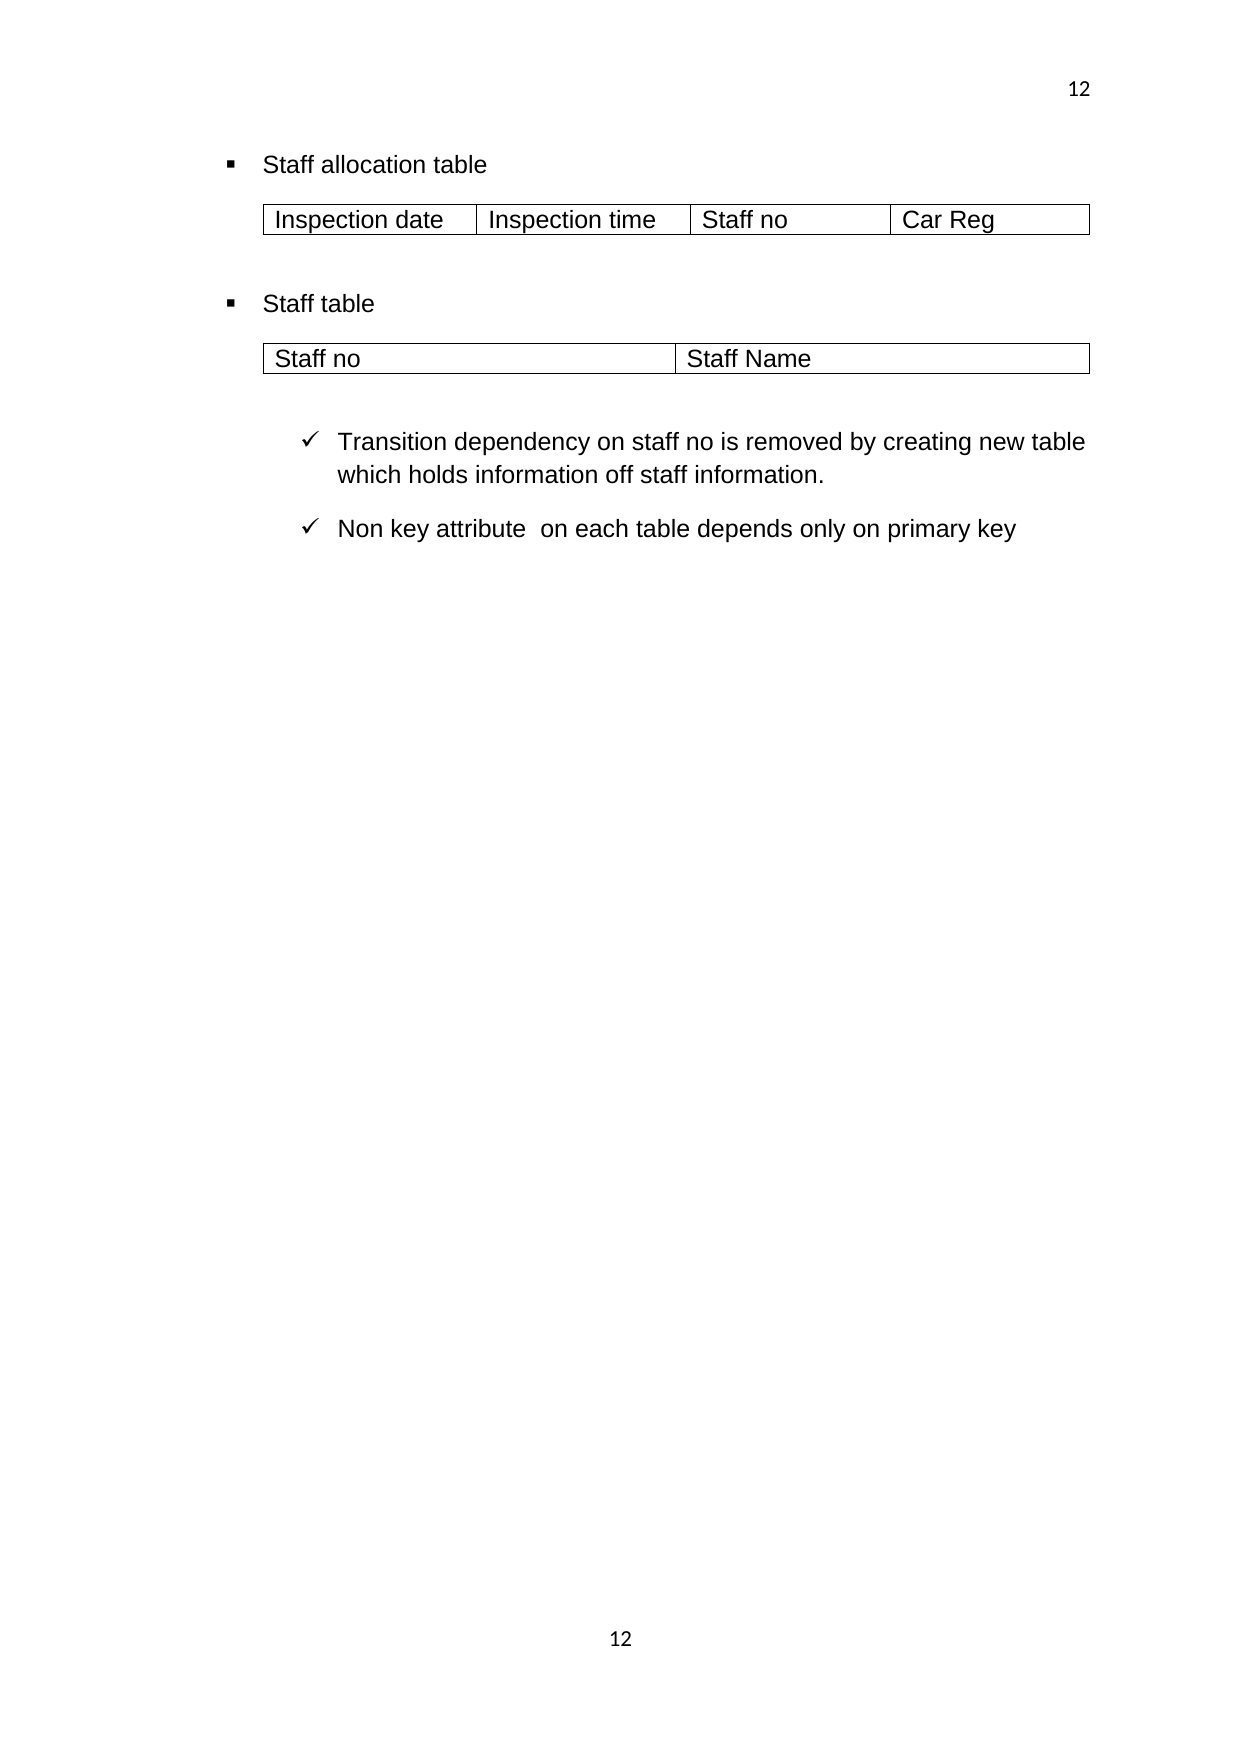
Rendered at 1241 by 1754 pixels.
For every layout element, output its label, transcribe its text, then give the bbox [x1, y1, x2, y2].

table_header Staff no [264, 344, 675, 372]
list Non key attribute on each table depends only on primary key [300, 514, 1090, 543]
table_header Inspection date [264, 205, 476, 234]
list Staff allocation table [225, 150, 1090, 179]
list Transition dependency on staff no is removed by creating new table which holds information off staff information. [300, 427, 1090, 489]
table_header Staff Name [676, 344, 1089, 372]
table_header Inspection time [477, 205, 690, 234]
table_header Staff no [691, 205, 890, 234]
table_header Car Reg [891, 205, 1089, 234]
list Staff table [225, 289, 1090, 317]
